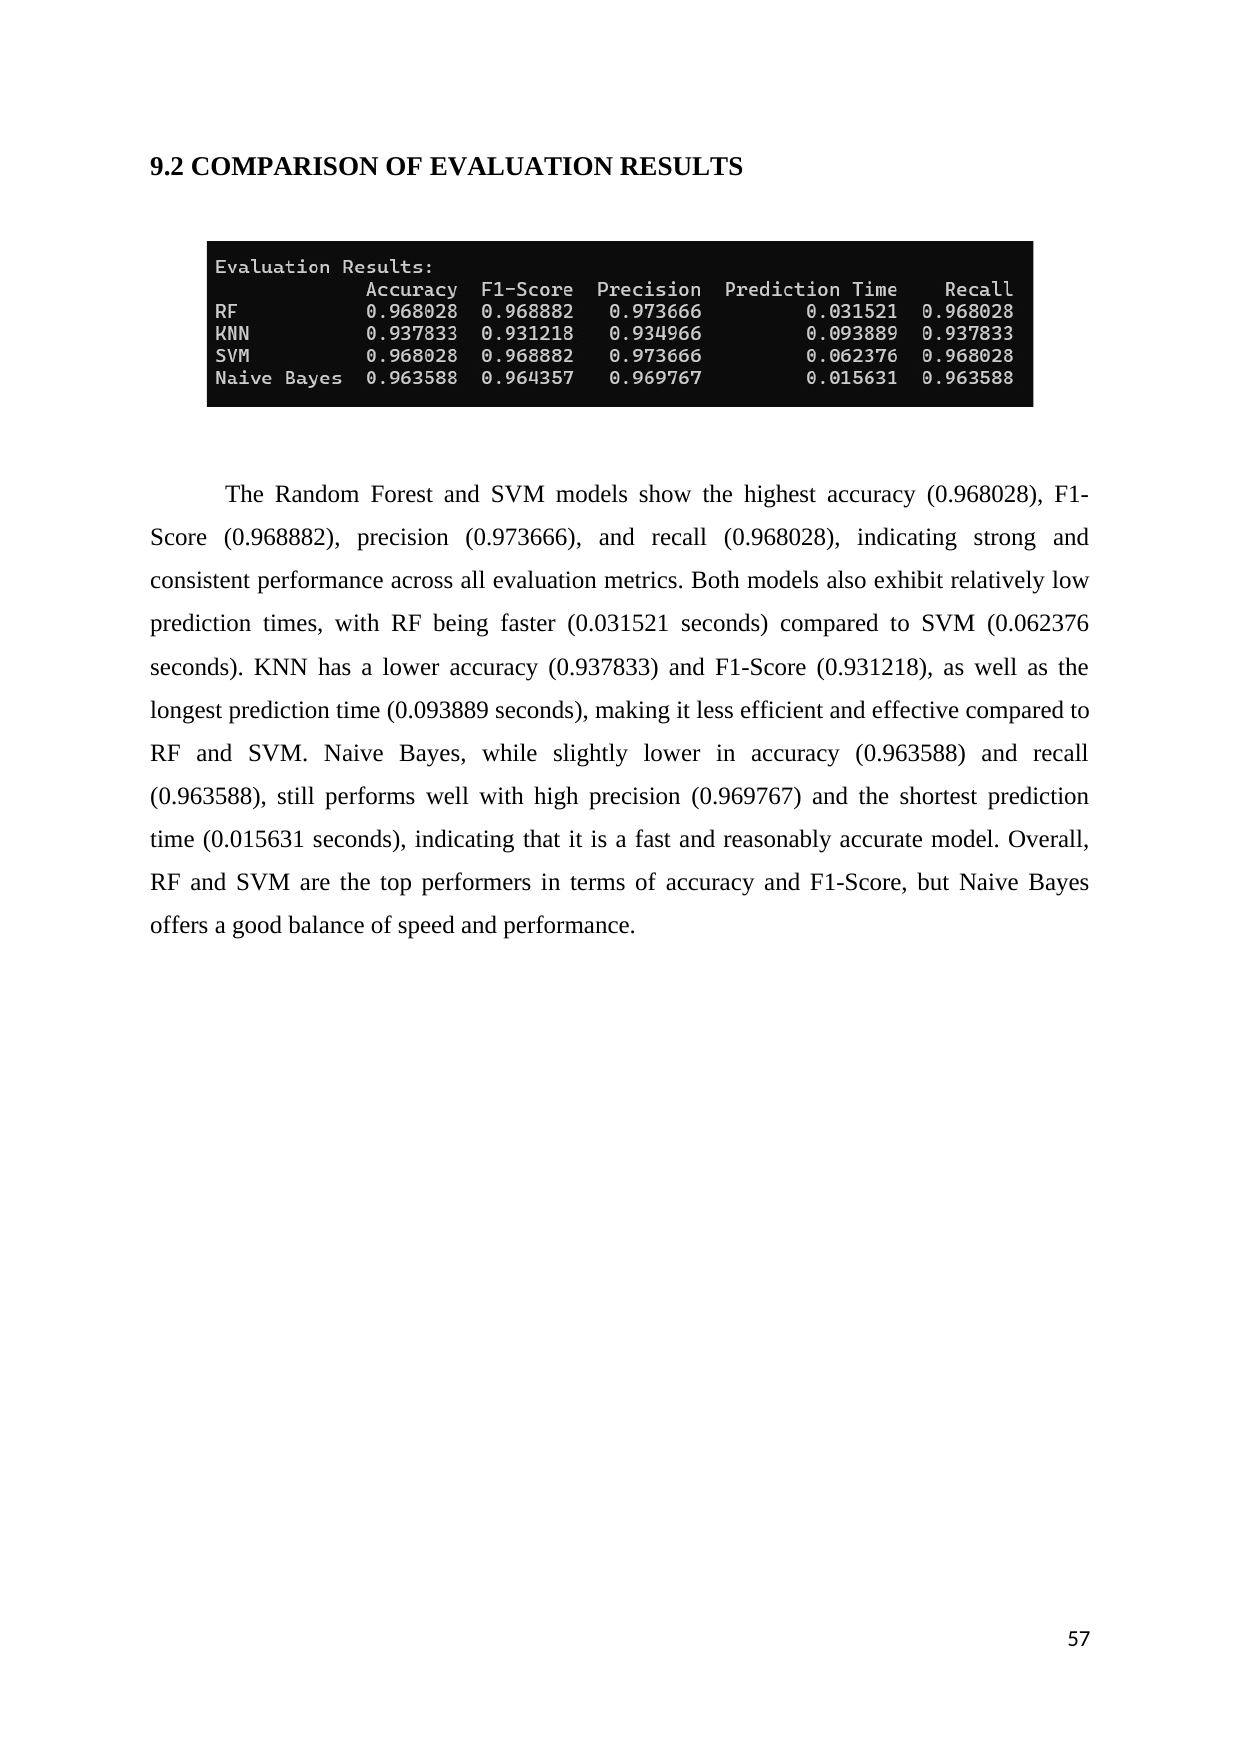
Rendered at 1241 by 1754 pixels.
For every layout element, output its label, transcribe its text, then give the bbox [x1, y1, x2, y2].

picture [206, 241, 1034, 407]
text 9.2 COMPARISON OF EVALUATION RESULTS [150, 150, 1090, 181]
text The Random Forest and SVM models show the highest accuracy (0.968028), F1-Score (0.968882), precision (0.973666), and recall (0.968028), indicating strong and consistent performance across all evaluation metrics. Both models also exhibit relatively low prediction times, with RF being faster (0.031521 seconds) compared to SVM (0.062376 seconds). KNN has a lower accuracy (0.937833) and F1-Score (0.931218), as well as the longest prediction time (0.093889 seconds), making it less efficient and effective compared to RF and SVM. Naive Bayes, while slightly lower in accuracy (0.963588) and recall (0.963588), still performs well with high precision (0.969767) and the shortest prediction time (0.015631 seconds), indicating that it is a fast and reasonably accurate model. Overall, RF and SVM are the top performers in terms of accuracy and F1-Score, but Naive Bayes offers a good balance of speed and performance. [150, 479, 1090, 939]
